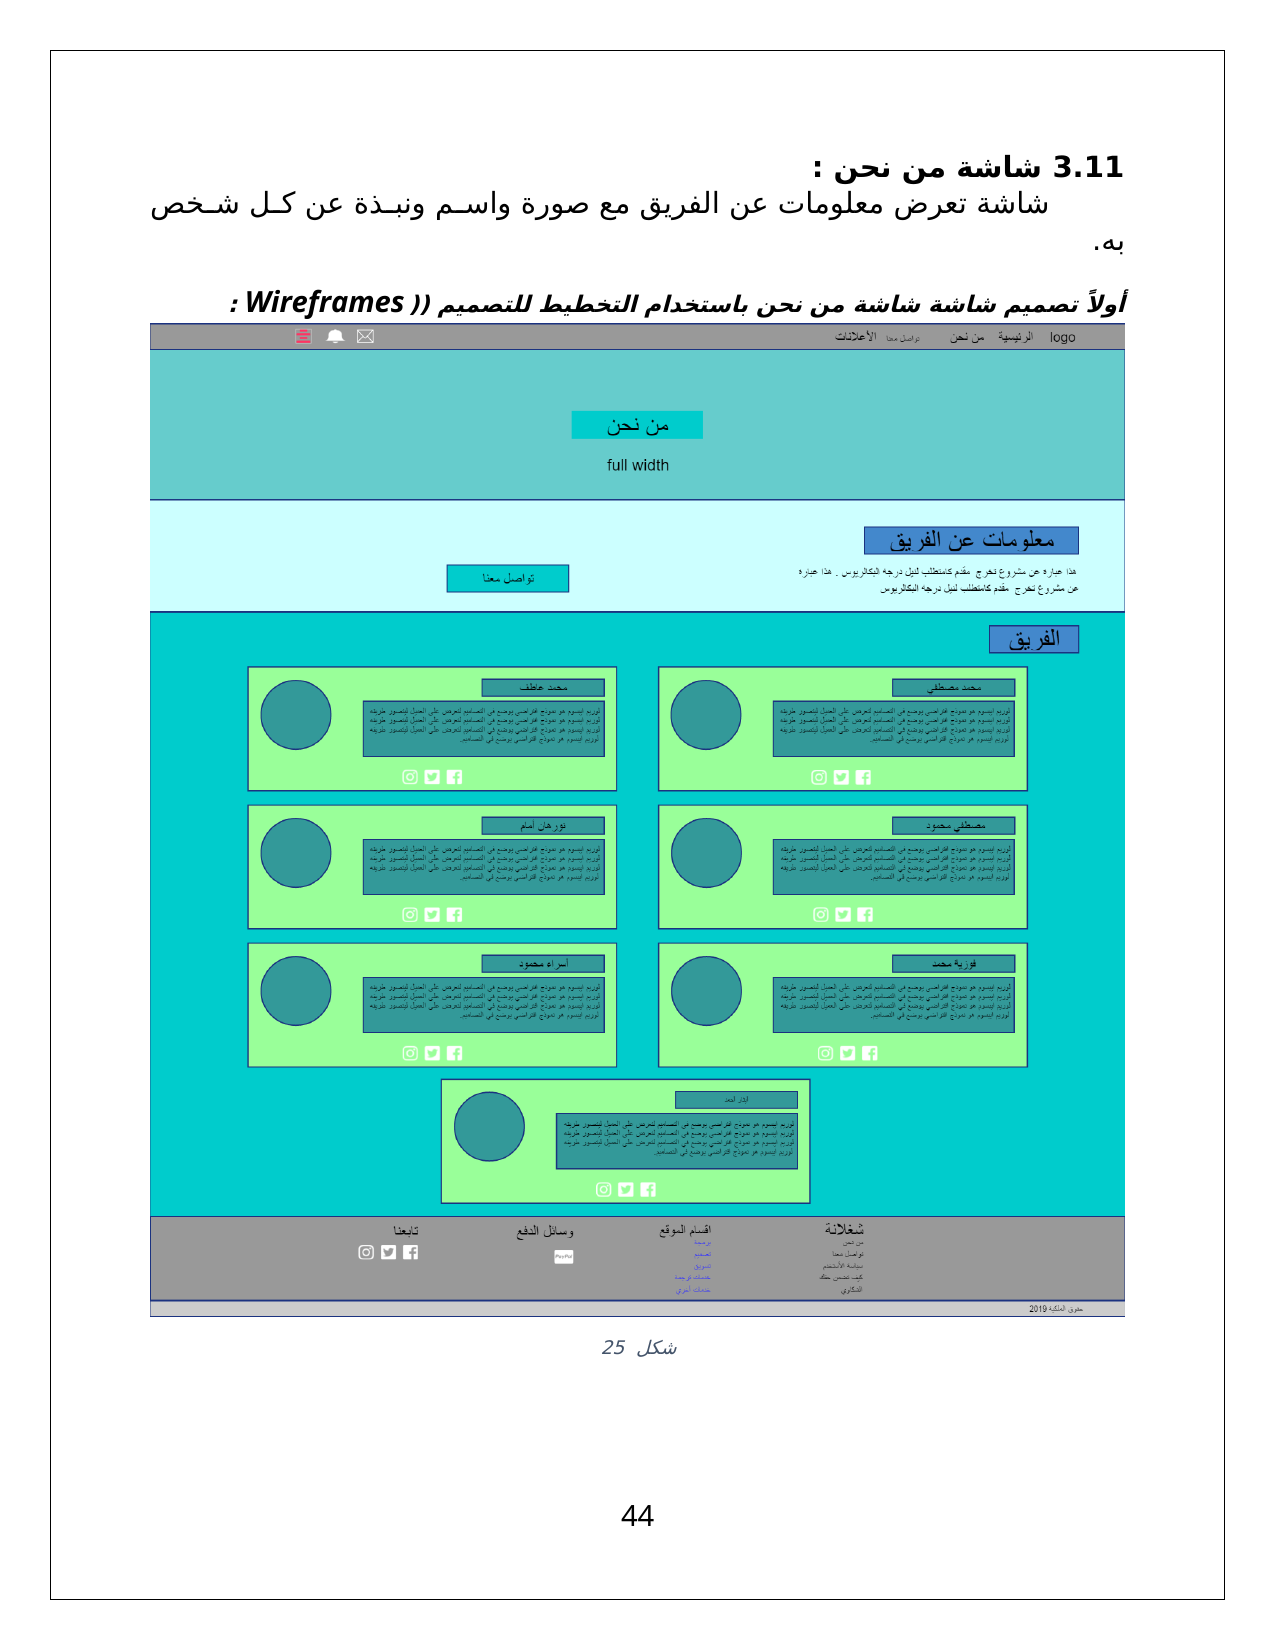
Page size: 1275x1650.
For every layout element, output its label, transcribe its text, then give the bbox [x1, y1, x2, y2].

subtitle 3.11 شاشة من نحن : [150, 150, 1124, 184]
picture [150, 323, 1125, 1317]
text شاشة تعرض معلومات عن الفريق مع صورة واسم ونبذة عن كل شخص به. [150, 187, 1125, 257]
subtitle أولاً تصميم شاشة شاشة من نحن باستخدام التخطيط للتصميم ((Wireframes : [150, 281, 1124, 321]
